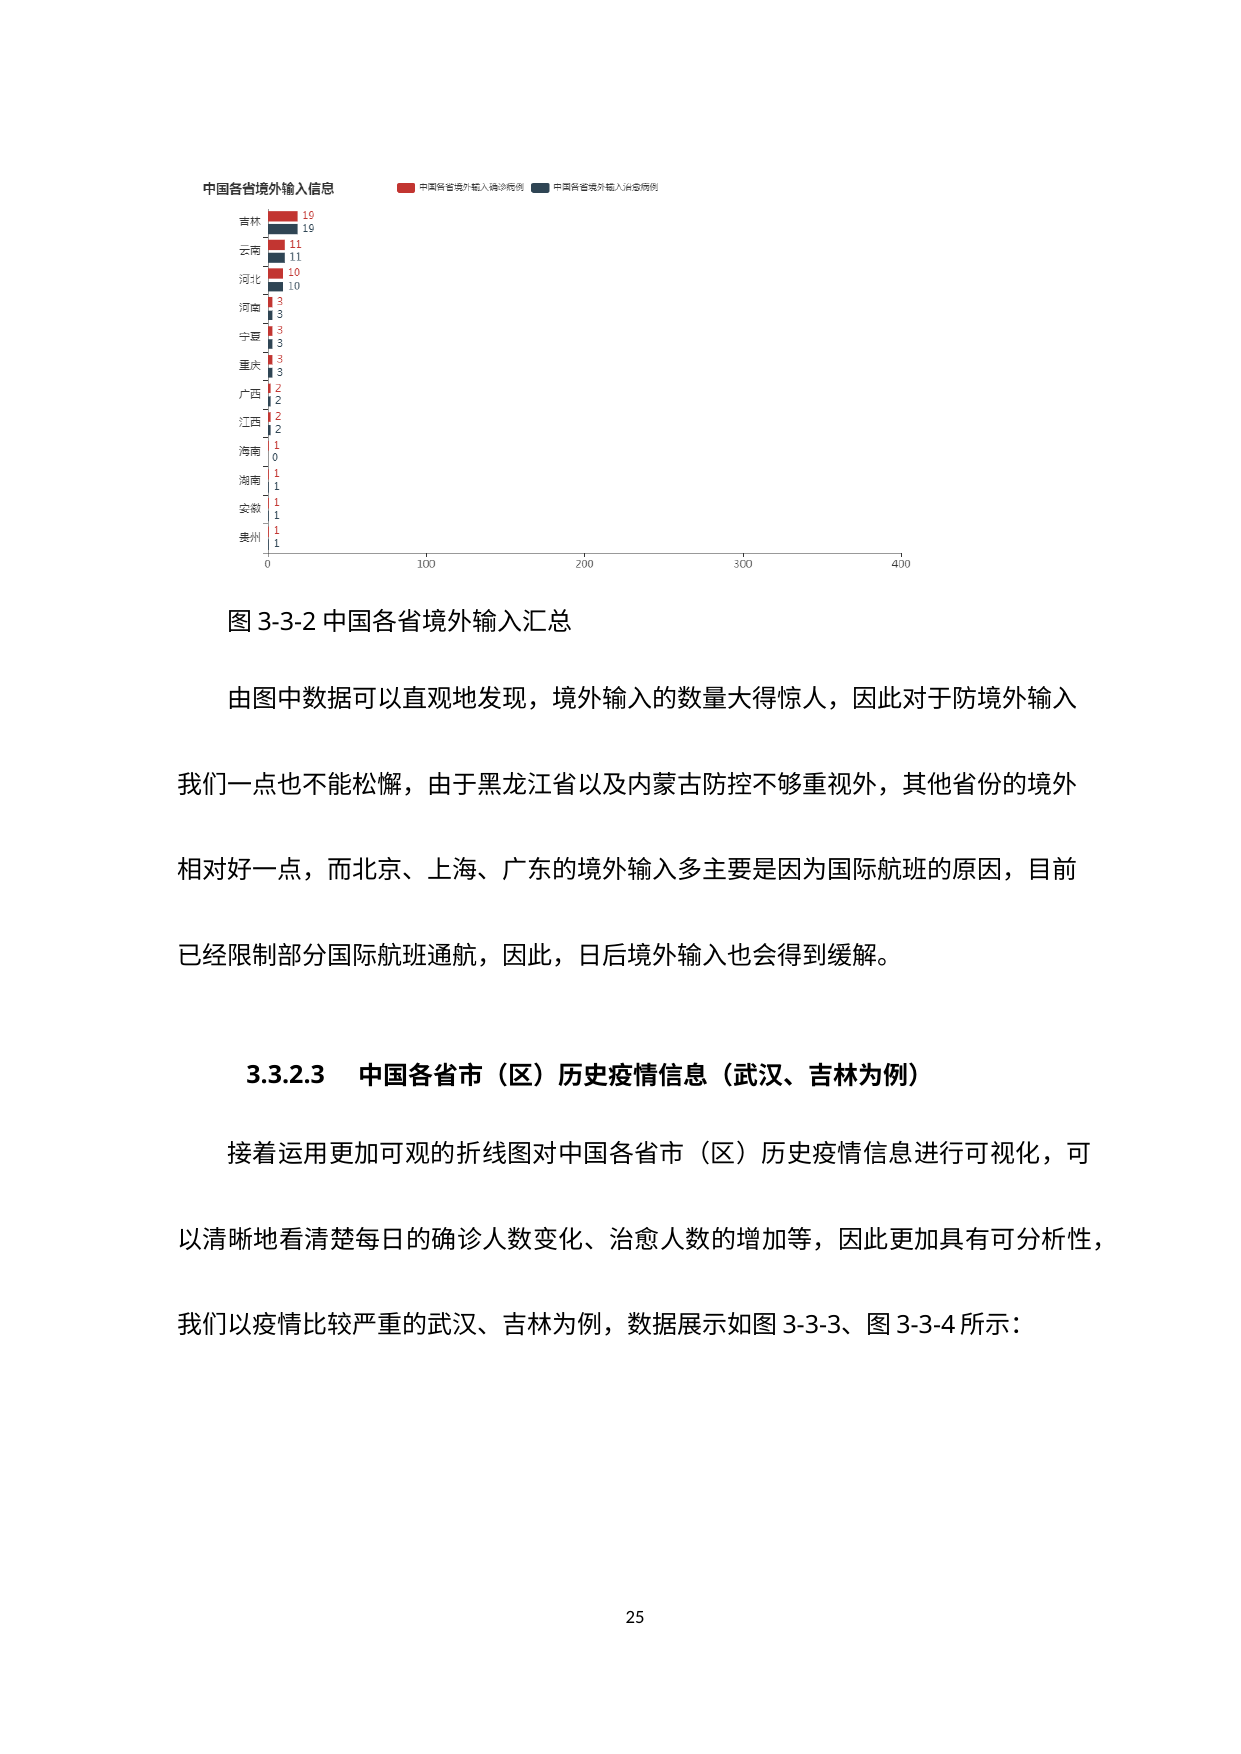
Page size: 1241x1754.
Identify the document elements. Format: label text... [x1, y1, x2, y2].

text 由图中数据可以直观地发现，境外输入的数量大得惊人，因此对于防境外输入我们一点也不能松懈，由于黑龙江省以及内蒙古防控不够重视外，其他省份的境外相对好一点，而北京、上海、广东的境外输入多主要是因为国际航班的原因，目前已经限制部分国际航班通航，因此，日后境外输入也会得到缓解。 [177, 662, 1092, 988]
list 中国各省市（区）历史疫情信息（武汉、吉林为例） [246, 1040, 1092, 1108]
text 接着运用更加可观的折线图对中国各省市（区）历史疫情信息进行可视化，可以清晰地看清楚每日的确诊人数变化、治愈人数的增加等，因此更加具有可分析性，我们以疫情比较严重的武汉、吉林为例，数据展示如图3-3-3、图3-3-4所示： [177, 1117, 1092, 1357]
picture [201, 173, 1068, 597]
